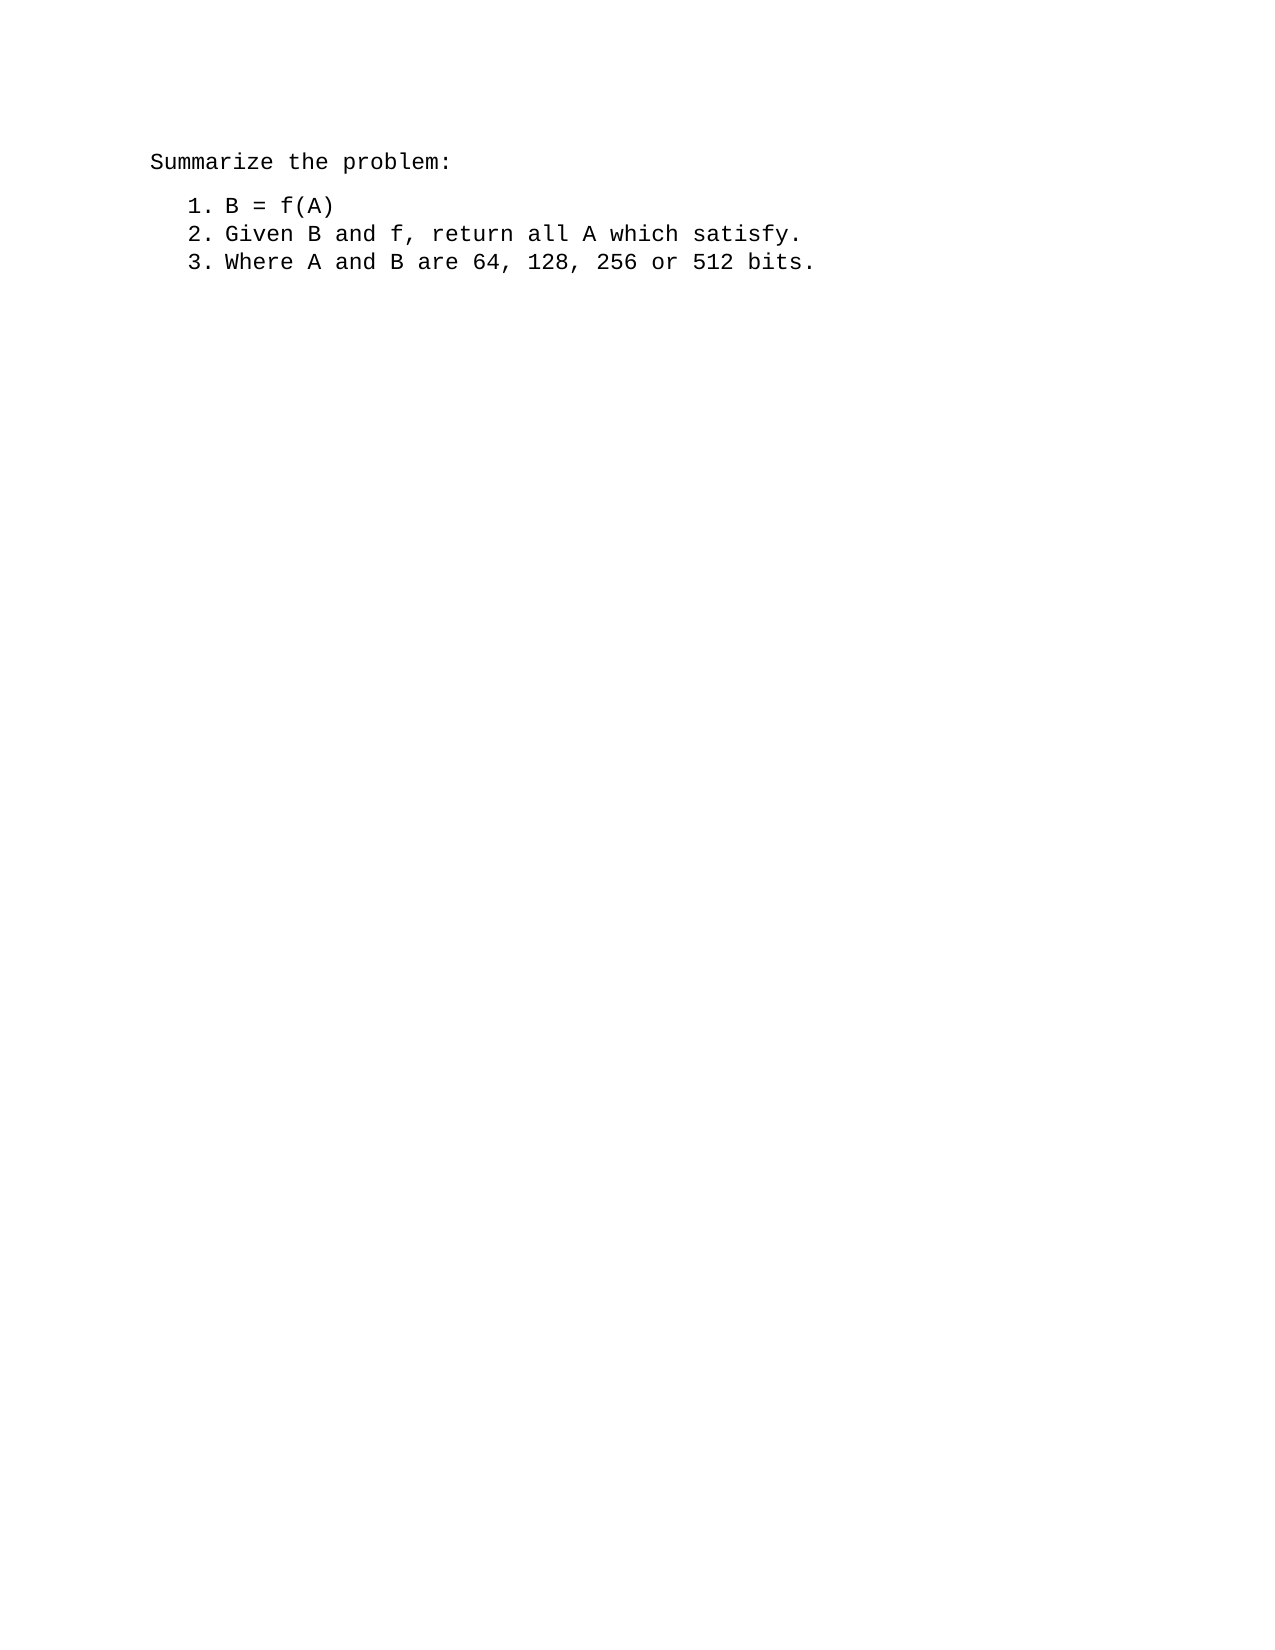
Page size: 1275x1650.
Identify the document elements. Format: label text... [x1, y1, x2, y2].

list B = f(A) [187, 194, 1125, 221]
list Where A and B are 64, 128, 256 or 512 bits. [187, 250, 1125, 276]
list Given B and f, return all A which satisfy. [187, 222, 1125, 248]
text Summarize the problem: [150, 150, 1125, 176]
